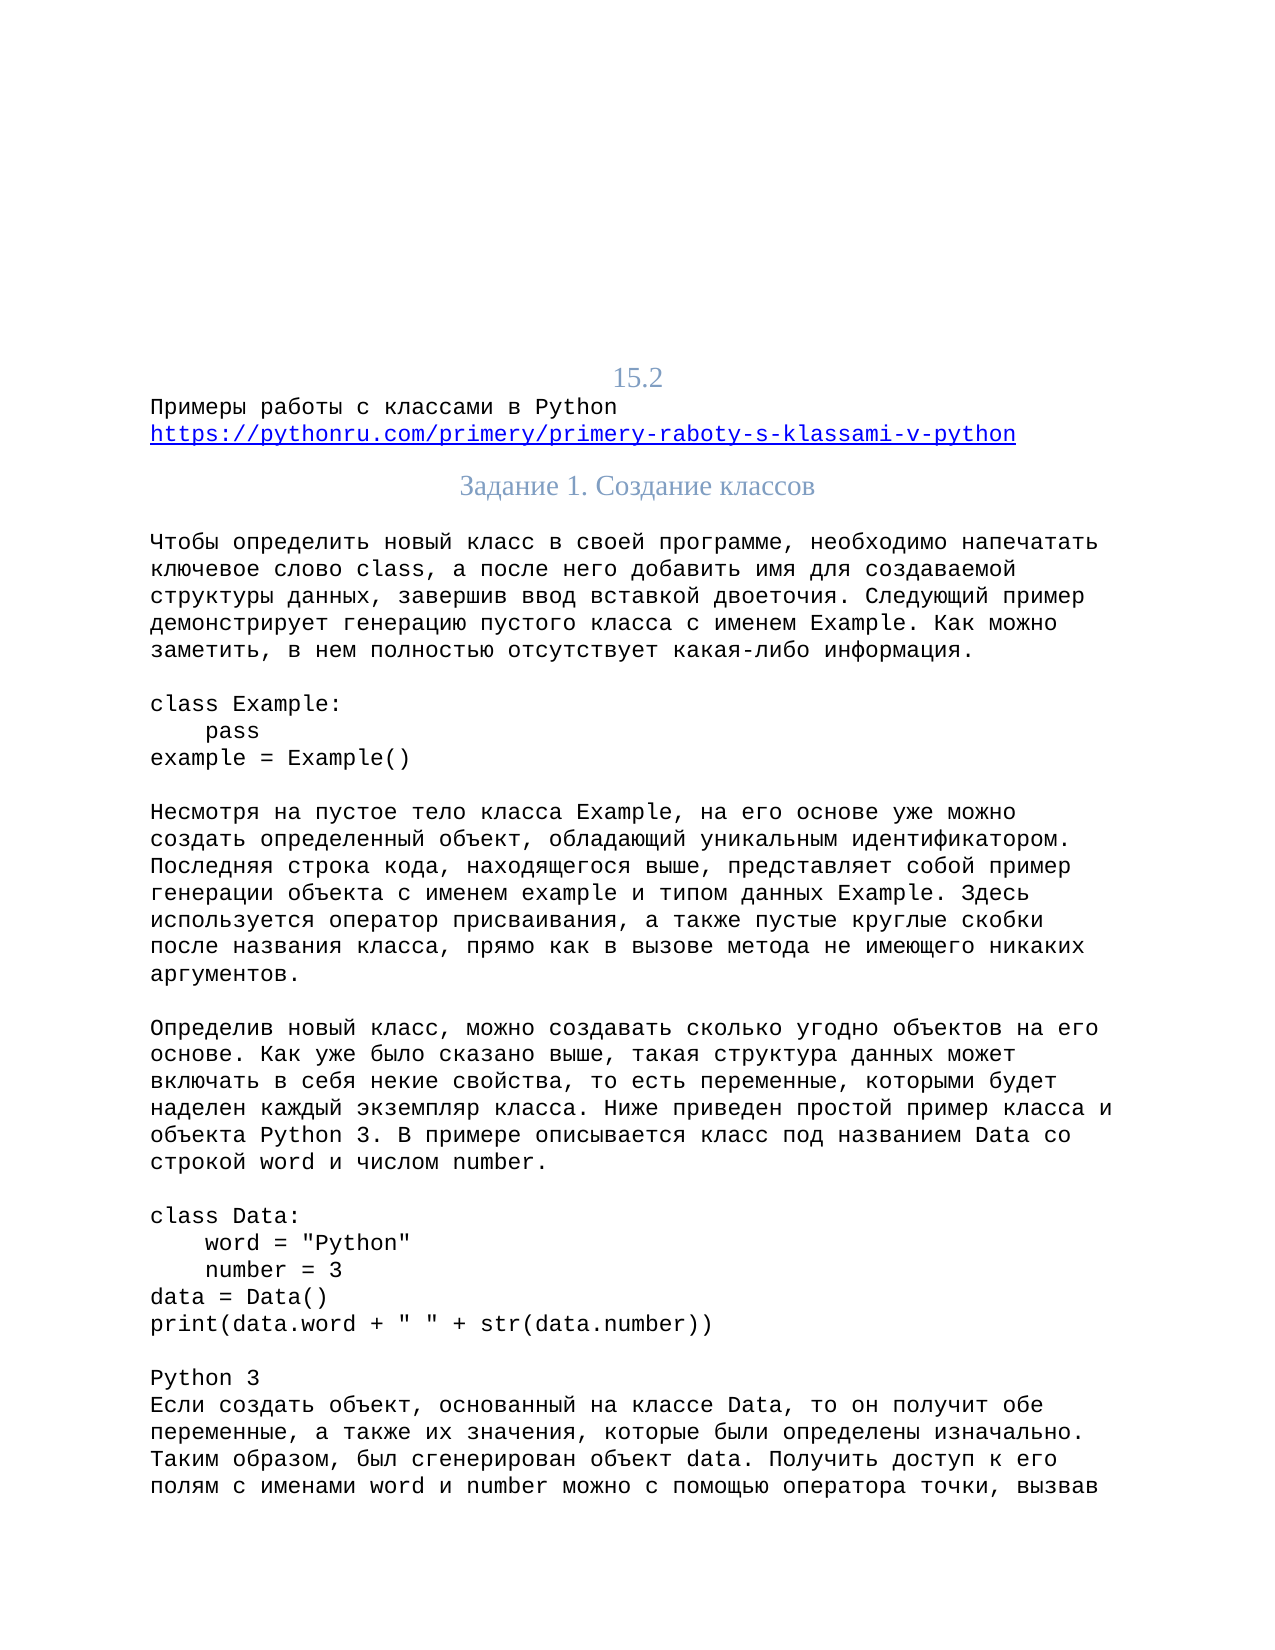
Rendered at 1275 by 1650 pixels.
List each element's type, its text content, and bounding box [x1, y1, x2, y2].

text class Example: [150, 689, 1125, 717]
text Определив новый класс, можно создавать сколько угодно объектов на его основе. Как уже было сказано выше, такая структура данных может включать в себя некие свойства, то есть переменные, которыми будет наделен каждый экземпляр класса. Ниже приведен простой пример класса и объекта Python 3. В примере описывается класс под названием Data со строкой word и числом number. [150, 1013, 1125, 1175]
text number = 3 [150, 1256, 1125, 1283]
text Примеры работы с классами в Python [150, 393, 1125, 420]
text class Data: [150, 1202, 1125, 1229]
text Чтобы определить новый класс в своей программе, необходимо напечатать ключевое слово class, а после него добавить имя для создаваемой структуры данных, завершив ввод вставкой двоеточия. Следующий пример демонстрирует генерацию пустого класса с именем Example. Как можно заметить, в нем полностью отсутствует какая-либо информация. [150, 528, 1125, 663]
text Несмотря на пустое тело класса Example, на его основе уже можно создать определенный объект, обладающий уникальным идентификатором. Последняя строка кода, находящегося выше, представляет собой пример генерации объекта с именем example и типом данных Example. Здесь используется оператор присваивания, а также пустые круглые скобки после названия класса, прямо как в вызове метода не имеющего никаких аргументов. [150, 797, 1125, 986]
text https://pythonru.com/primery/primery-raboty-s-klassami-v-python [150, 420, 1125, 447]
text data = Data() [150, 1283, 1125, 1310]
text print(data.word + " " + str(data.number)) [150, 1310, 1125, 1337]
text 15.2 [150, 366, 1125, 393]
text Задание 1. Создание классов [150, 474, 1125, 501]
text pass [150, 717, 1125, 743]
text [150, 1391, 1125, 1499]
text Python 3 [150, 1364, 1125, 1391]
text word = "Python" [150, 1229, 1125, 1256]
text example = Example() [150, 743, 1125, 771]
